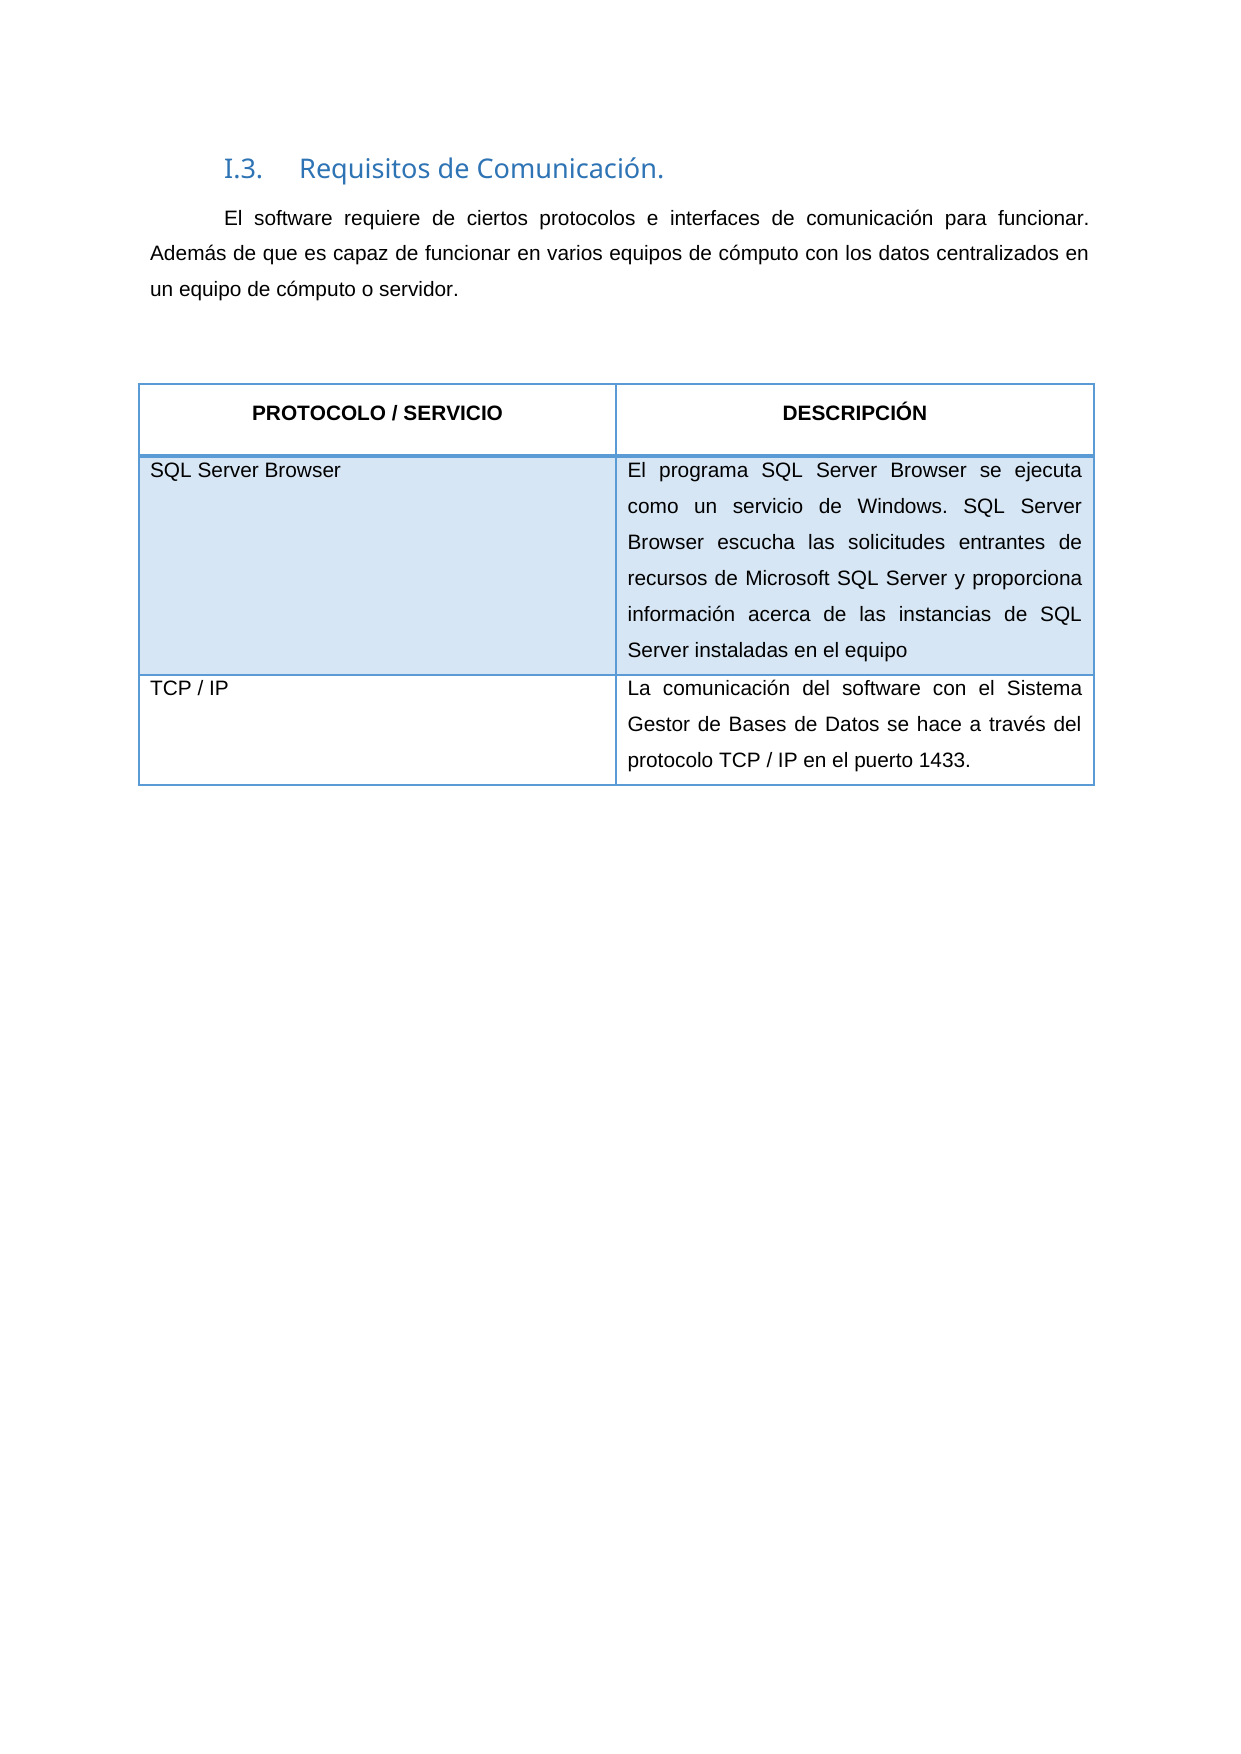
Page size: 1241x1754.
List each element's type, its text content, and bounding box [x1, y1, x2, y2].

table_cell TCP / IP [140, 676, 615, 784]
subtitle Requisitos de Comunicación. [224, 150, 1090, 187]
table_cell SQL Server Browser [140, 458, 615, 674]
text El software requiere de ciertos protocolos e interfaces de comunicación para funcionar. Además de que es capaz de funcionar en varios equipos de cómputo con los datos centralizados en un equipo de cómputo o servidor. [150, 205, 1090, 301]
table_cell El programa SQL Server Browser se ejecuta como un servicio de Windows. SQL Server Browser escucha las solicitudes entrantes de recursos de Microsoft SQL Server y proporciona información acerca de las instancias de SQL Server instaladas en el equipo [617, 458, 1093, 674]
table_header PROTOCOLO / SERVICIO [140, 385, 615, 453]
table_cell La comunicación del software con el Sistema Gestor de Bases de Datos se hace a través del protocolo TCP / IP en el puerto 1433. [617, 676, 1093, 784]
table_header DESCRIPCIÓN [617, 385, 1093, 453]
